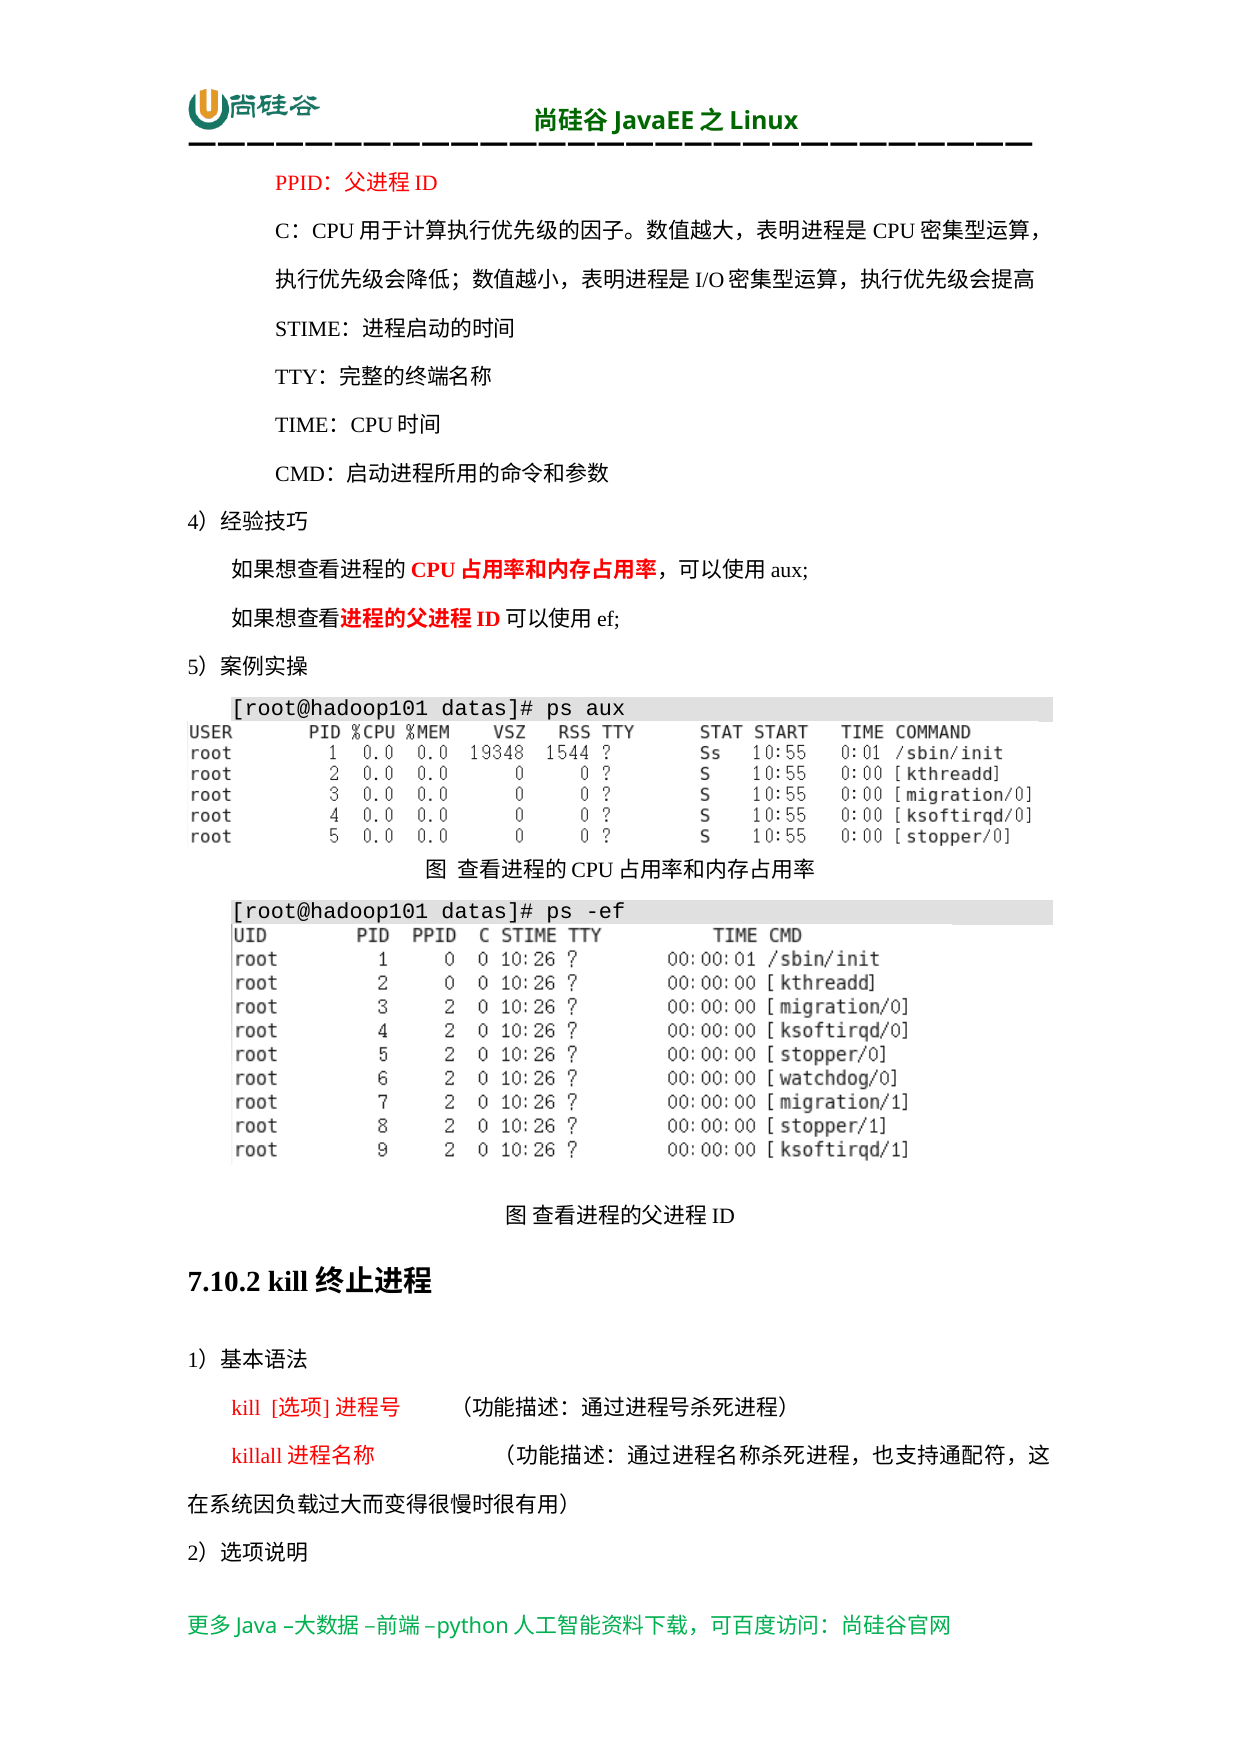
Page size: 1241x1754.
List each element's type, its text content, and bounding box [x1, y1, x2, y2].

text 图 查看进程的父进程ID [187, 1197, 1053, 1230]
text [root@hadoop101 datas]# ps -ef [231, 900, 1053, 925]
text STIME：进程启动的时间 [275, 310, 1053, 343]
text [root@hadoop101 datas]# ps aux [231, 697, 1053, 722]
text CMD：启动进程所用的命令和参数 [275, 455, 1053, 488]
text 如果想查看进程的父进程ID可以使用ef; [187, 600, 1053, 633]
text 图 查看进程的CPU占用率和内存占用率 [187, 852, 1053, 884]
text 如果想查看进程的CPU占用率和内存占用率，可以使用aux; [187, 552, 1053, 584]
text 1）基本语法 [187, 1341, 1053, 1374]
picture [187, 88, 320, 130]
text TIME：CPU时间 [275, 407, 1053, 439]
text TTY：完整的终端名称 [275, 358, 1053, 391]
picture [231, 924, 953, 1165]
subtitle 7.10.2 kill 终止进程 [187, 1246, 1053, 1311]
text killall 进程名称 （功能描述：通过进程名称杀死进程，也支持通配符，这在系统因负载过大而变得很慢时很有用） [187, 1438, 1053, 1519]
text PPID：父进程ID [275, 165, 1053, 197]
text 5）案例实操 [187, 648, 1053, 681]
text kill [选项] 进程号 （功能描述：通过进程号杀死进程） [187, 1389, 1053, 1422]
text C：CPU用于计算执行优先级的因子。数值越大，表明进程是CPU密集型运算，执行优先级会降低；数值越小，表明进程是I/O密集型运算，执行优先级会提高 [275, 213, 1053, 294]
picture [187, 721, 1039, 847]
text 4）经验技巧 [187, 503, 1053, 536]
text 2）选项说明 [187, 1535, 1053, 1567]
